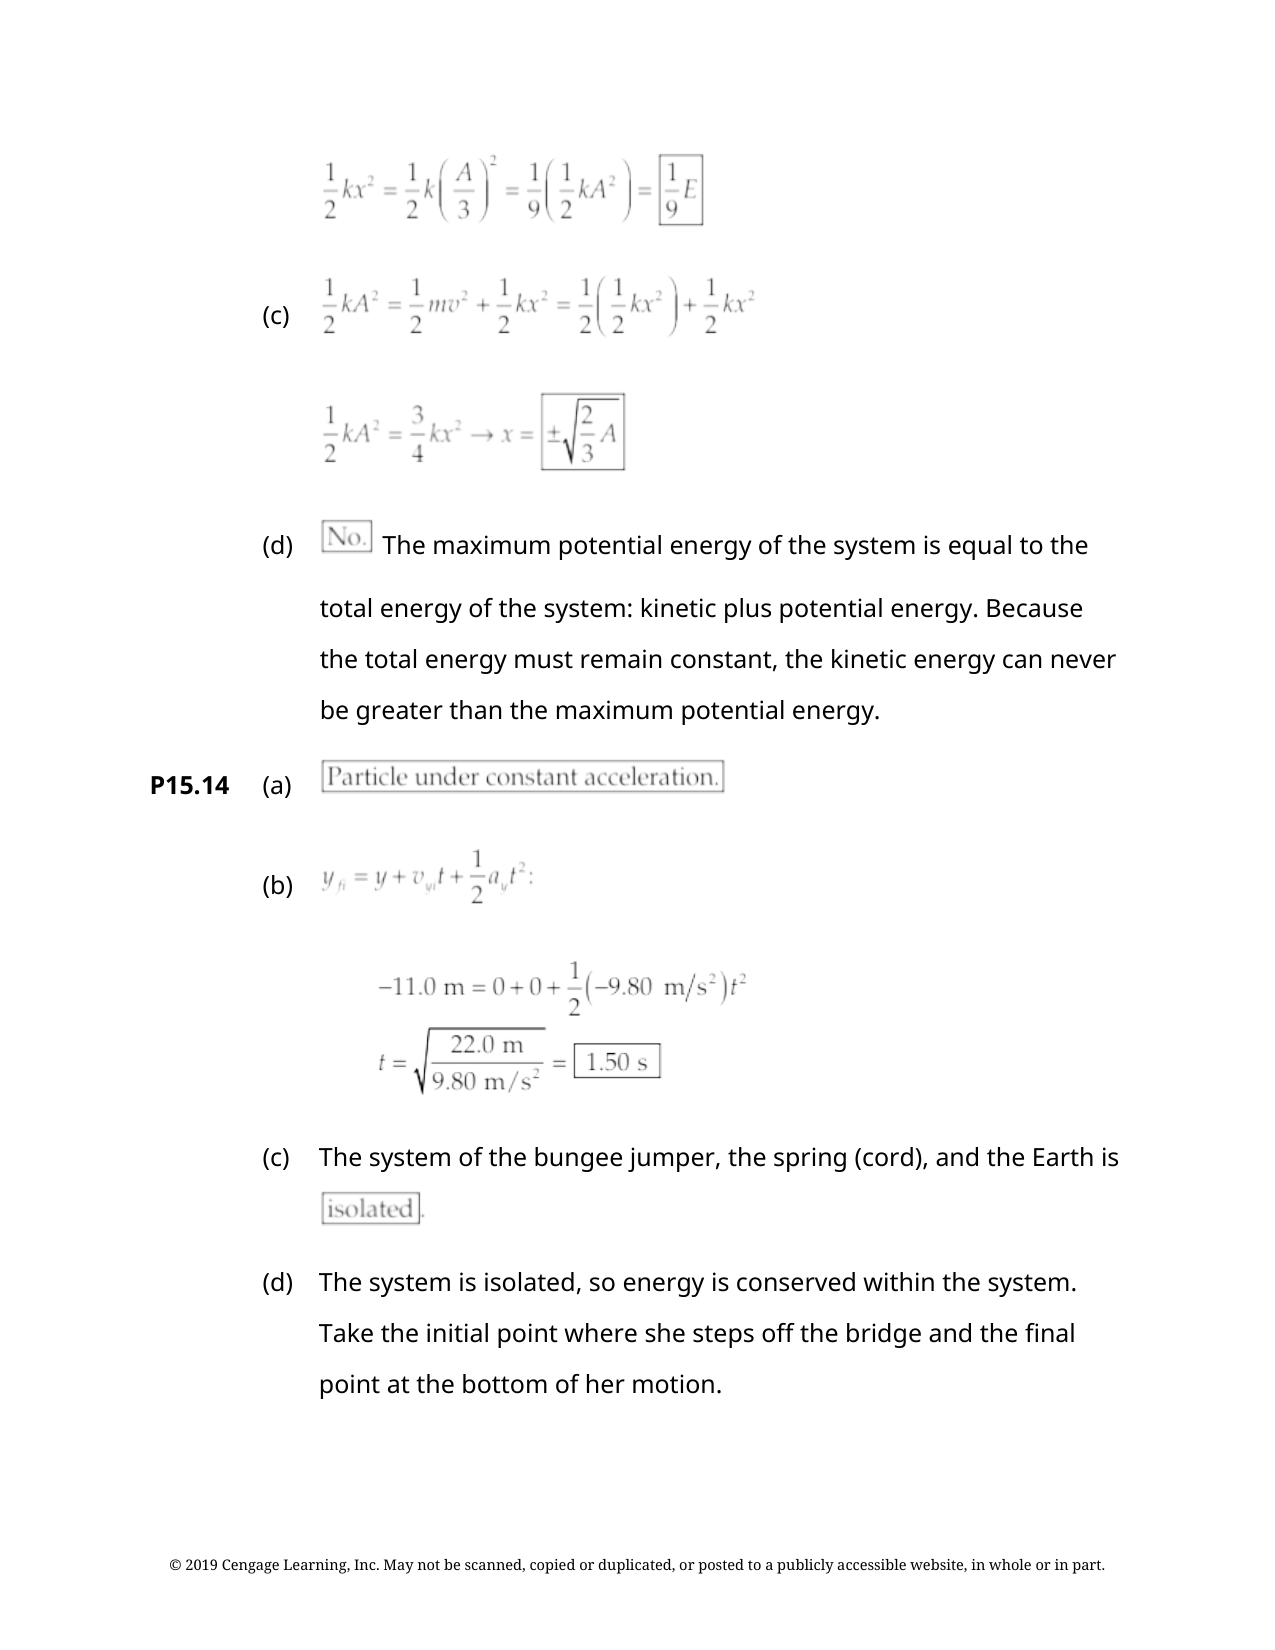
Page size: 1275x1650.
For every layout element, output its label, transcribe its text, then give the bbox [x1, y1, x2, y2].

text (c) The system of the bungee jumper, the spring (cord), and the Earth is [149, 1139, 1125, 1238]
text (d) The system is isolated, so energy is conserved within the system. Take the initial point where she steps off the bridge and the final point at the bottom of her motion. [149, 1265, 1125, 1401]
text (c) [151, 270, 1125, 359]
text (d) The maximum potential energy of the system is equal to the total energy of the system: kinetic plus potential energy. Because the total energy must remain constant, the kinetic energy can never be greater than the maximum potential energy. [151, 516, 1125, 726]
text P15.14 (a) [149, 756, 1125, 814]
text (b) [149, 843, 1125, 926]
